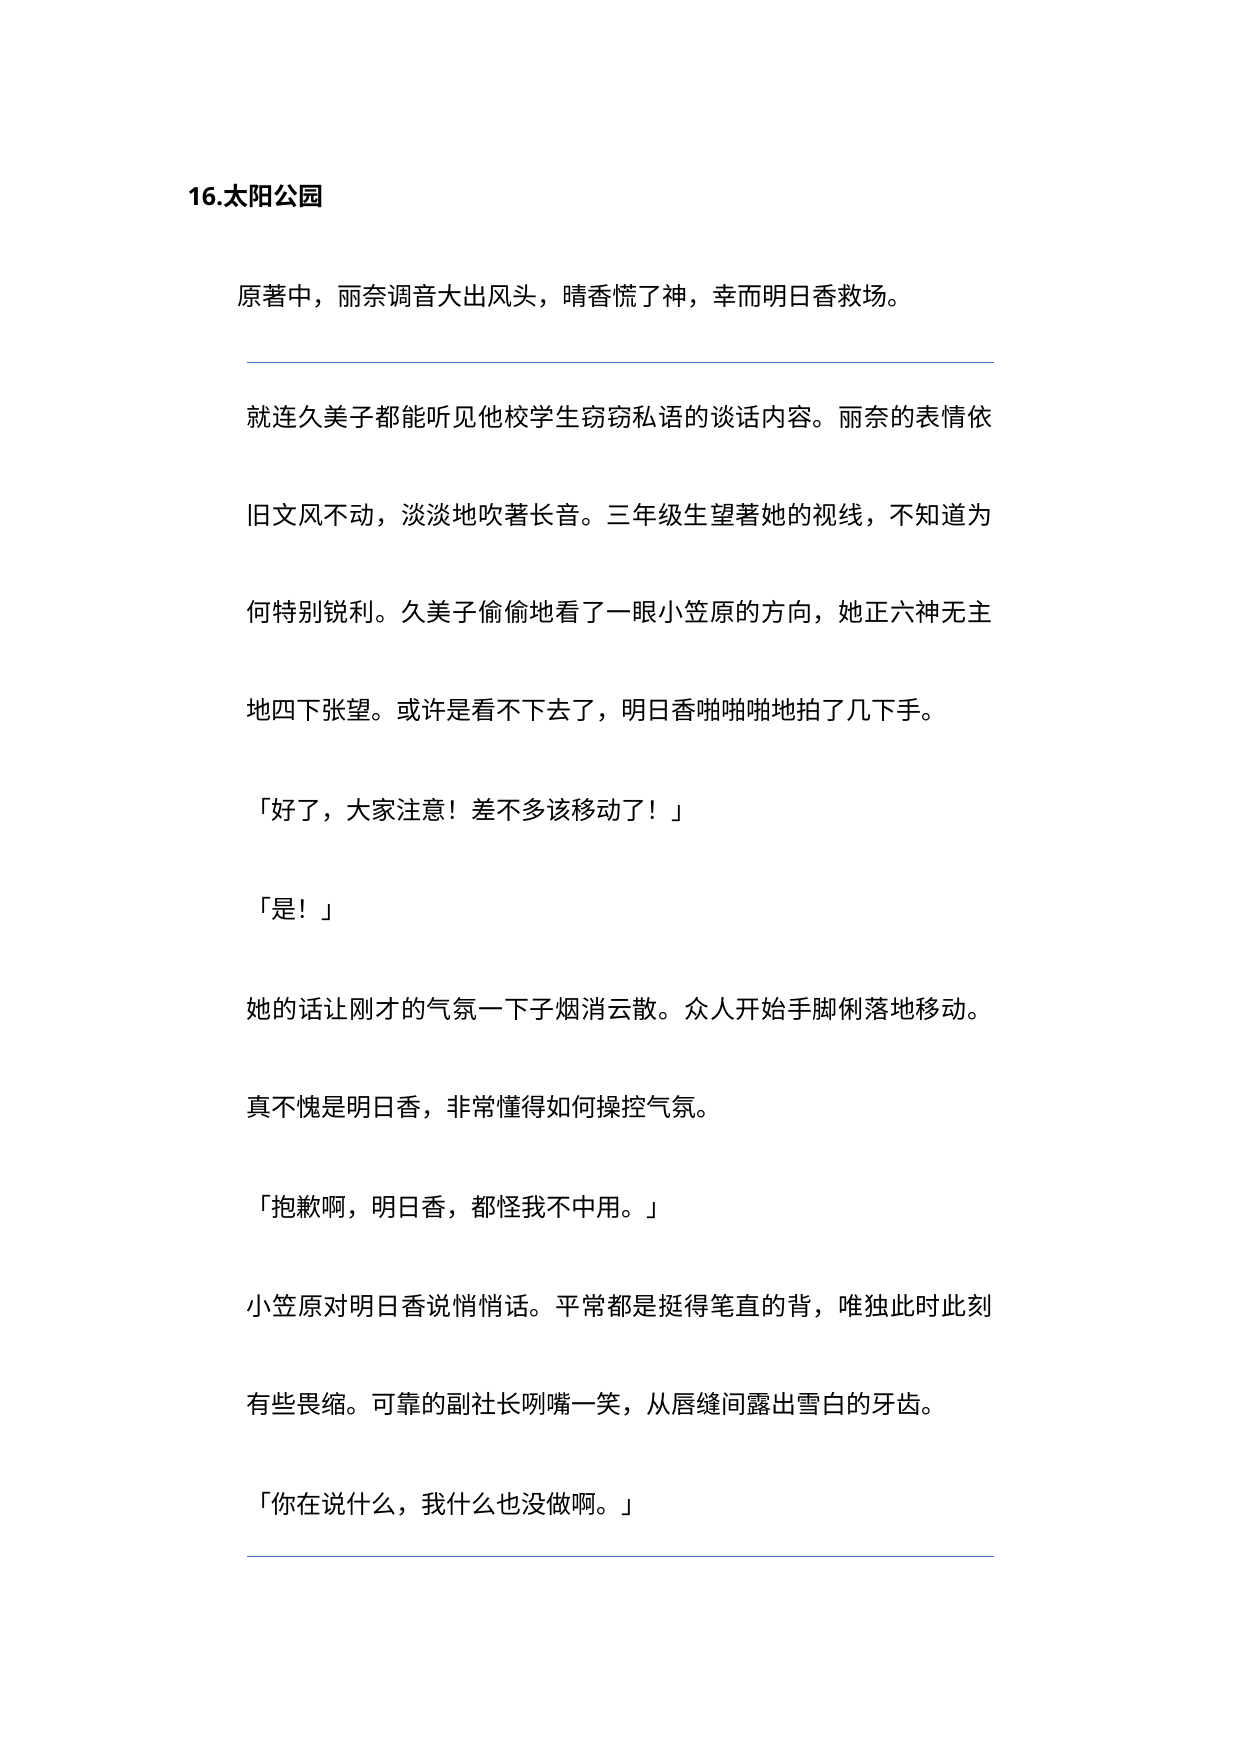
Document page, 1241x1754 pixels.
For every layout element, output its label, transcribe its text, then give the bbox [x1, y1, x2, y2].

text 原著中，丽奈调音大出风头，晴香慌了神，幸而明日香救场。 [187, 262, 1053, 327]
text 小笠原对明日香说悄悄话。平常都是挺得笔直的背，唯独此时此刻有些畏缩。可靠的副社长咧嘴一笑，从唇缝间露出雪白的牙齿。 [247, 1251, 994, 1435]
text 「好了，大家注意！差不多该移动了！」 [247, 754, 994, 841]
text 就连久美子都能听见他校学生窃窃私语的谈话内容。丽奈的表情依旧文风不动，淡淡地吹著长音。三年级生望著她的视线，不知道为何特别锐利。久美子偷偷地看了一眼小笠原的方向，她正六神无主地四下张望。或许是看不下去了，明日香啪啪啪地拍了几下手。 [247, 363, 994, 741]
subtitle 太阳公园 [187, 162, 1053, 227]
text 「是！」 [247, 854, 994, 941]
text 「抱歉啊，明日香，都怪我不中用。」 [247, 1151, 994, 1238]
text 「你在说什么，我什么也没做啊。」 [247, 1448, 994, 1556]
text 她的话让刚才的气氛一下子烟消云散。众人开始手脚俐落地移动。真不愧是明日香，非常懂得如何操控气氛。 [247, 953, 994, 1138]
